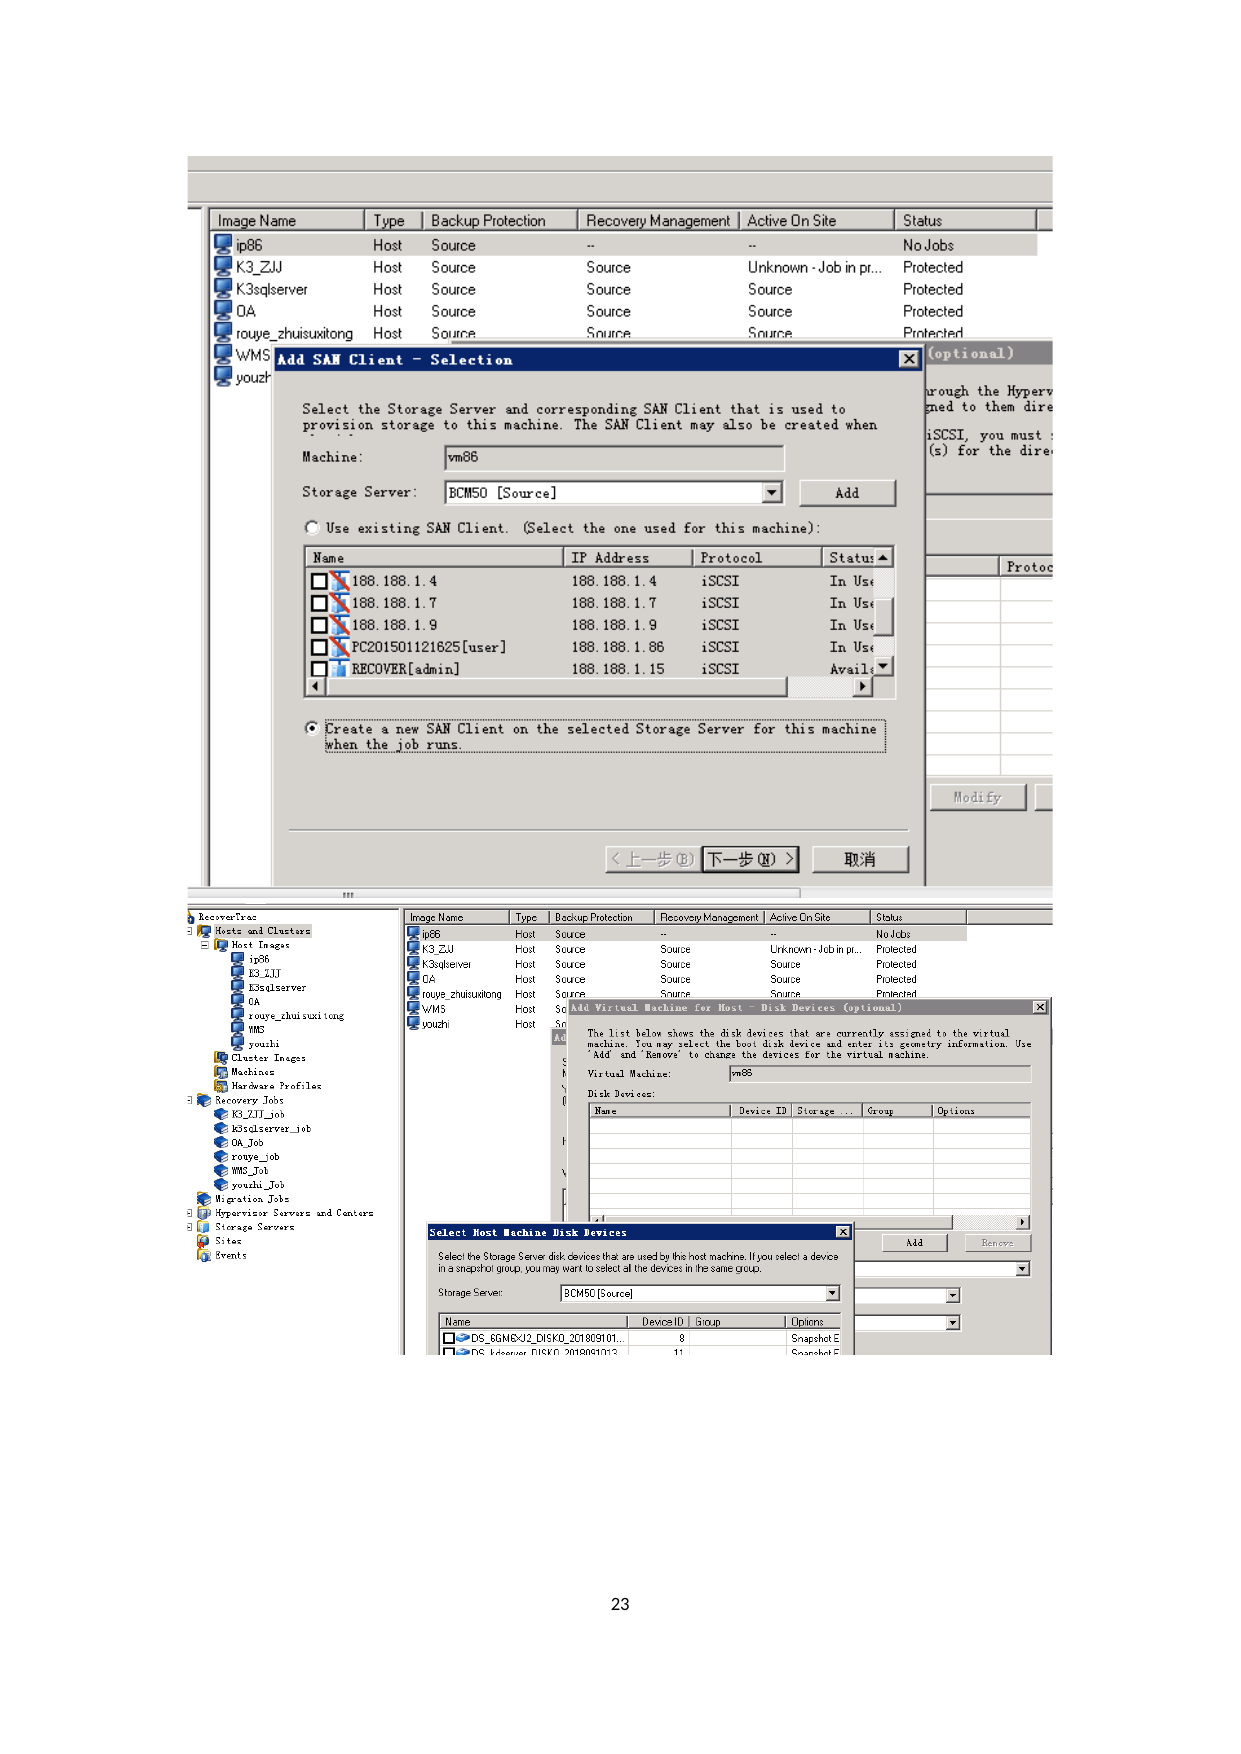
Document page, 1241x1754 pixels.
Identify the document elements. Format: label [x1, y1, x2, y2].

picture [187, 156, 1053, 898]
picture [187, 903, 1053, 1355]
